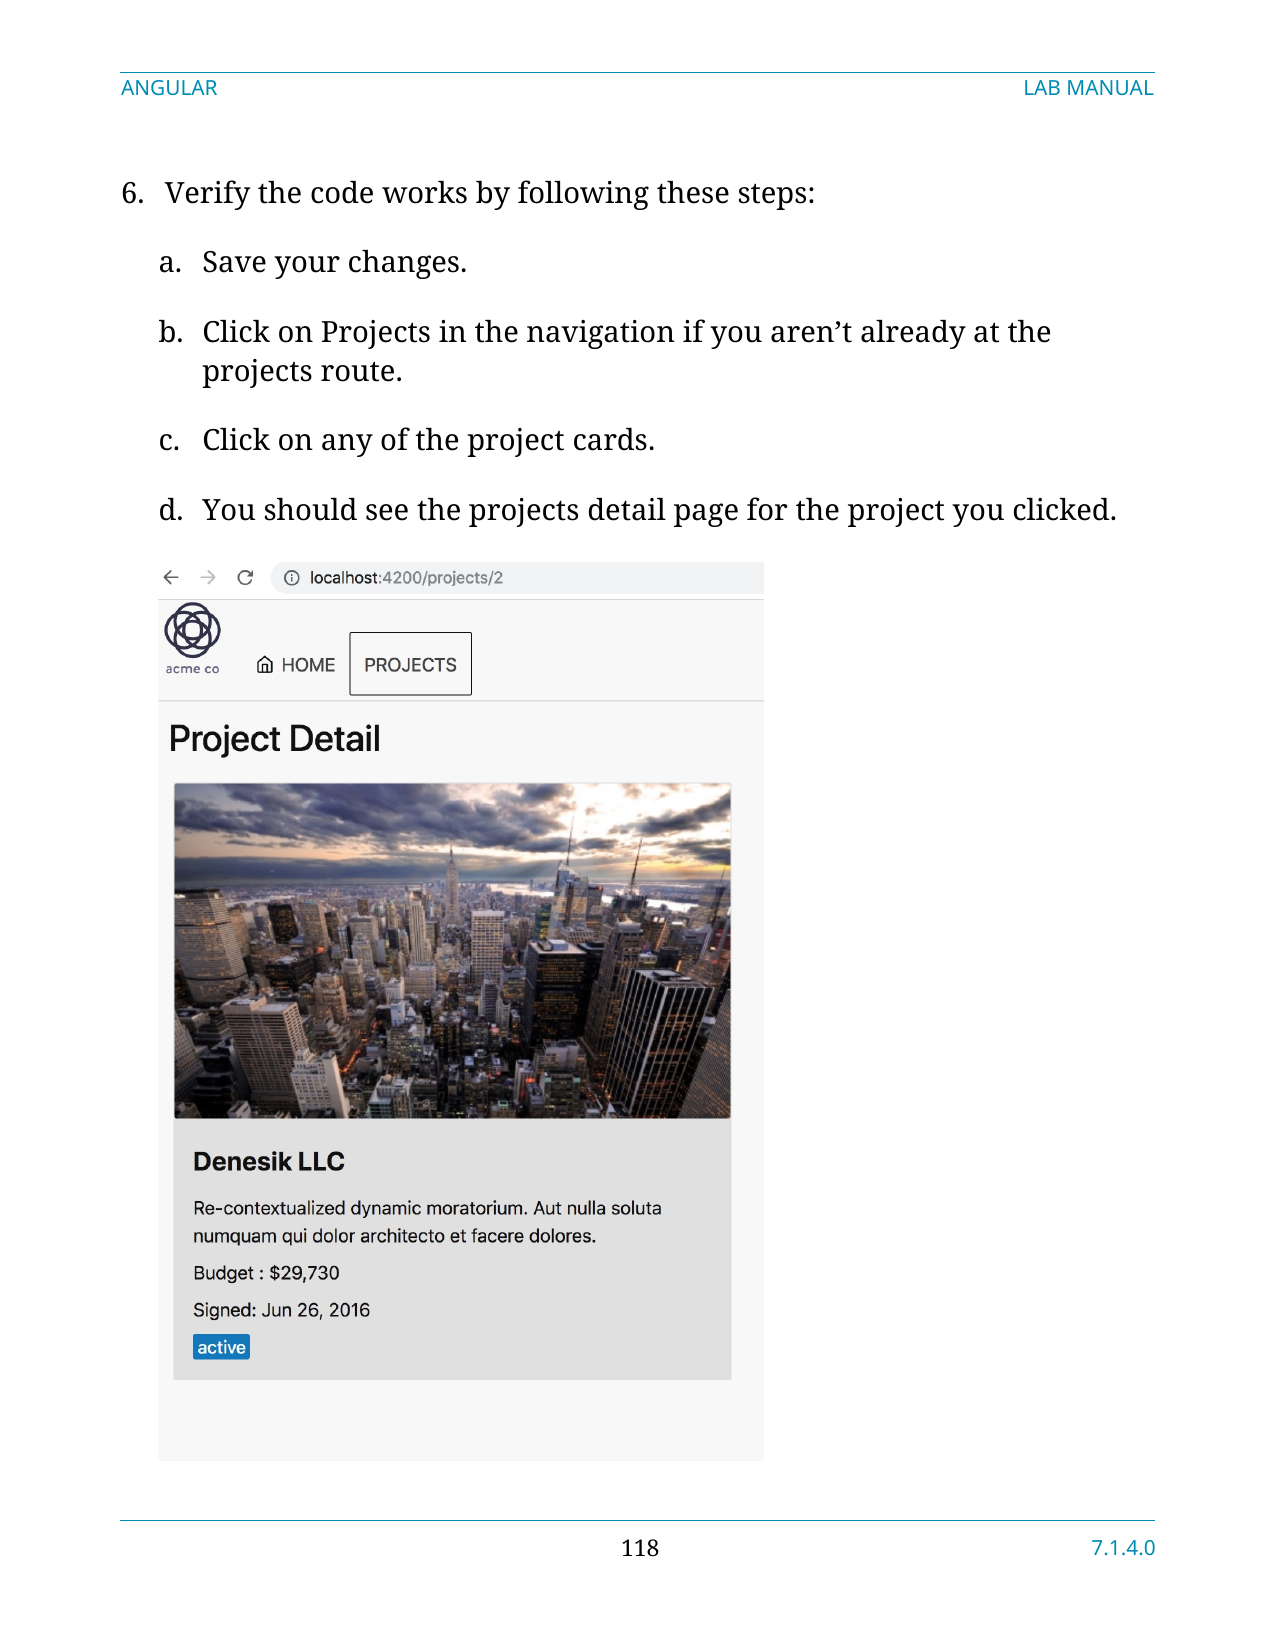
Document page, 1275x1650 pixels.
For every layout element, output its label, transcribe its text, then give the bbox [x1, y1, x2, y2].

list Verify the code works by following these steps: [121, 172, 1198, 212]
picture [158, 562, 764, 1461]
list Save your changes. [158, 241, 1198, 281]
list Click on any of the project cards. [158, 419, 1198, 459]
list Click on Projects in the navigation if you aren’t already at the projects route. [158, 311, 1097, 390]
list You should see the projects detail page for the project you clicked. [158, 489, 1198, 528]
